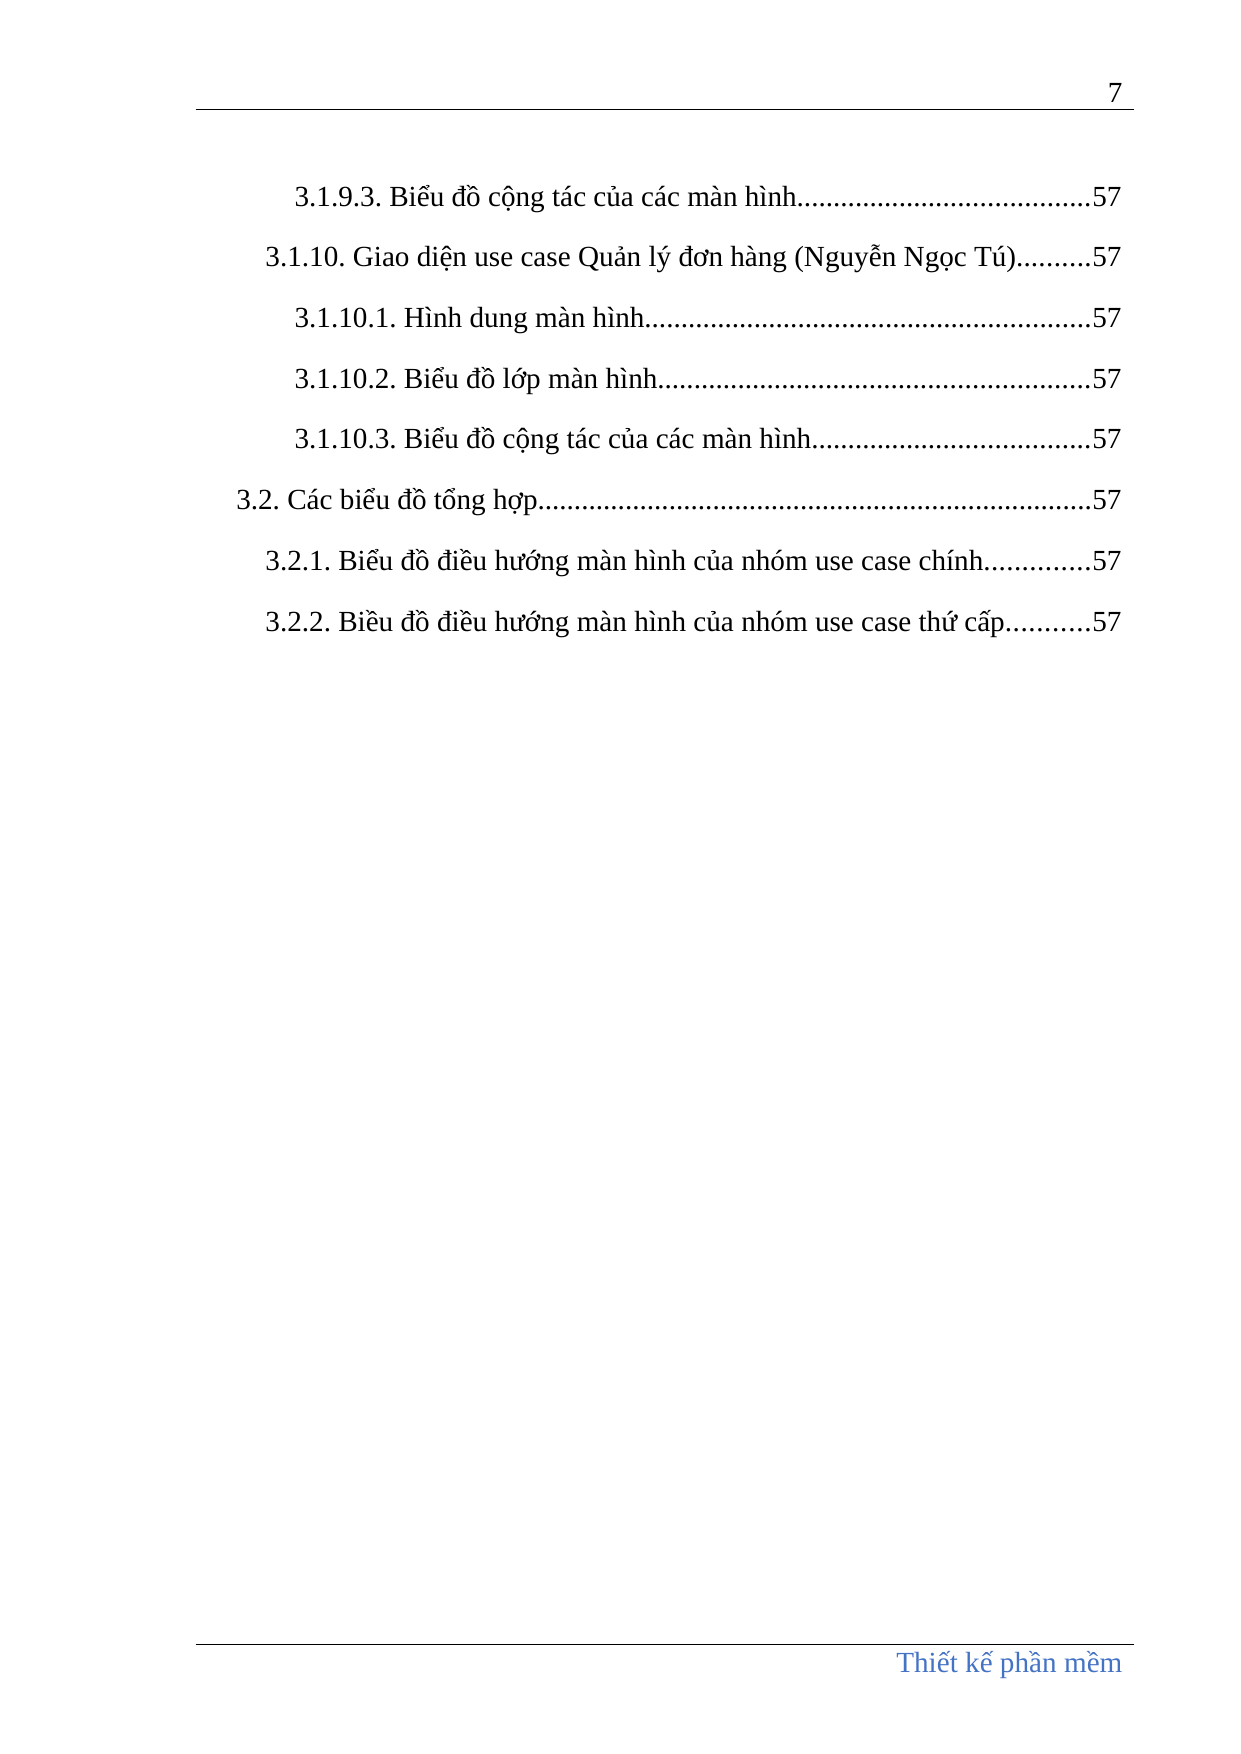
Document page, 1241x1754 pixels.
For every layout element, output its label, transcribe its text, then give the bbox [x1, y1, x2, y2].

text 3.1.10. Giao diện use case Quản lý đơn hàng (Nguyễn Ngọc Tú) 57 [265, 239, 1122, 273]
text 3.2.1. Biểu đồ điều hướng màn hình của nhóm use case chính 57 [265, 543, 1122, 577]
text 3.1.9.3. Biểu đồ cộng tác của các màn hình 57 [294, 179, 1122, 212]
text 3.2.2. Biều đồ điều hướng màn hình của nhóm use case thứ cấp 57 [265, 604, 1122, 637]
text 3.1.10.1. Hình dung màn hình 57 [294, 300, 1122, 334]
text 3.2. Các biểu đồ tổng hợp 57 [236, 482, 1122, 516]
text 3.1.10.3. Biểu đồ cộng tác của các màn hình 57 [294, 422, 1122, 455]
text 3.1.10.2. Biểu đồ lớp màn hình 57 [294, 361, 1122, 394]
